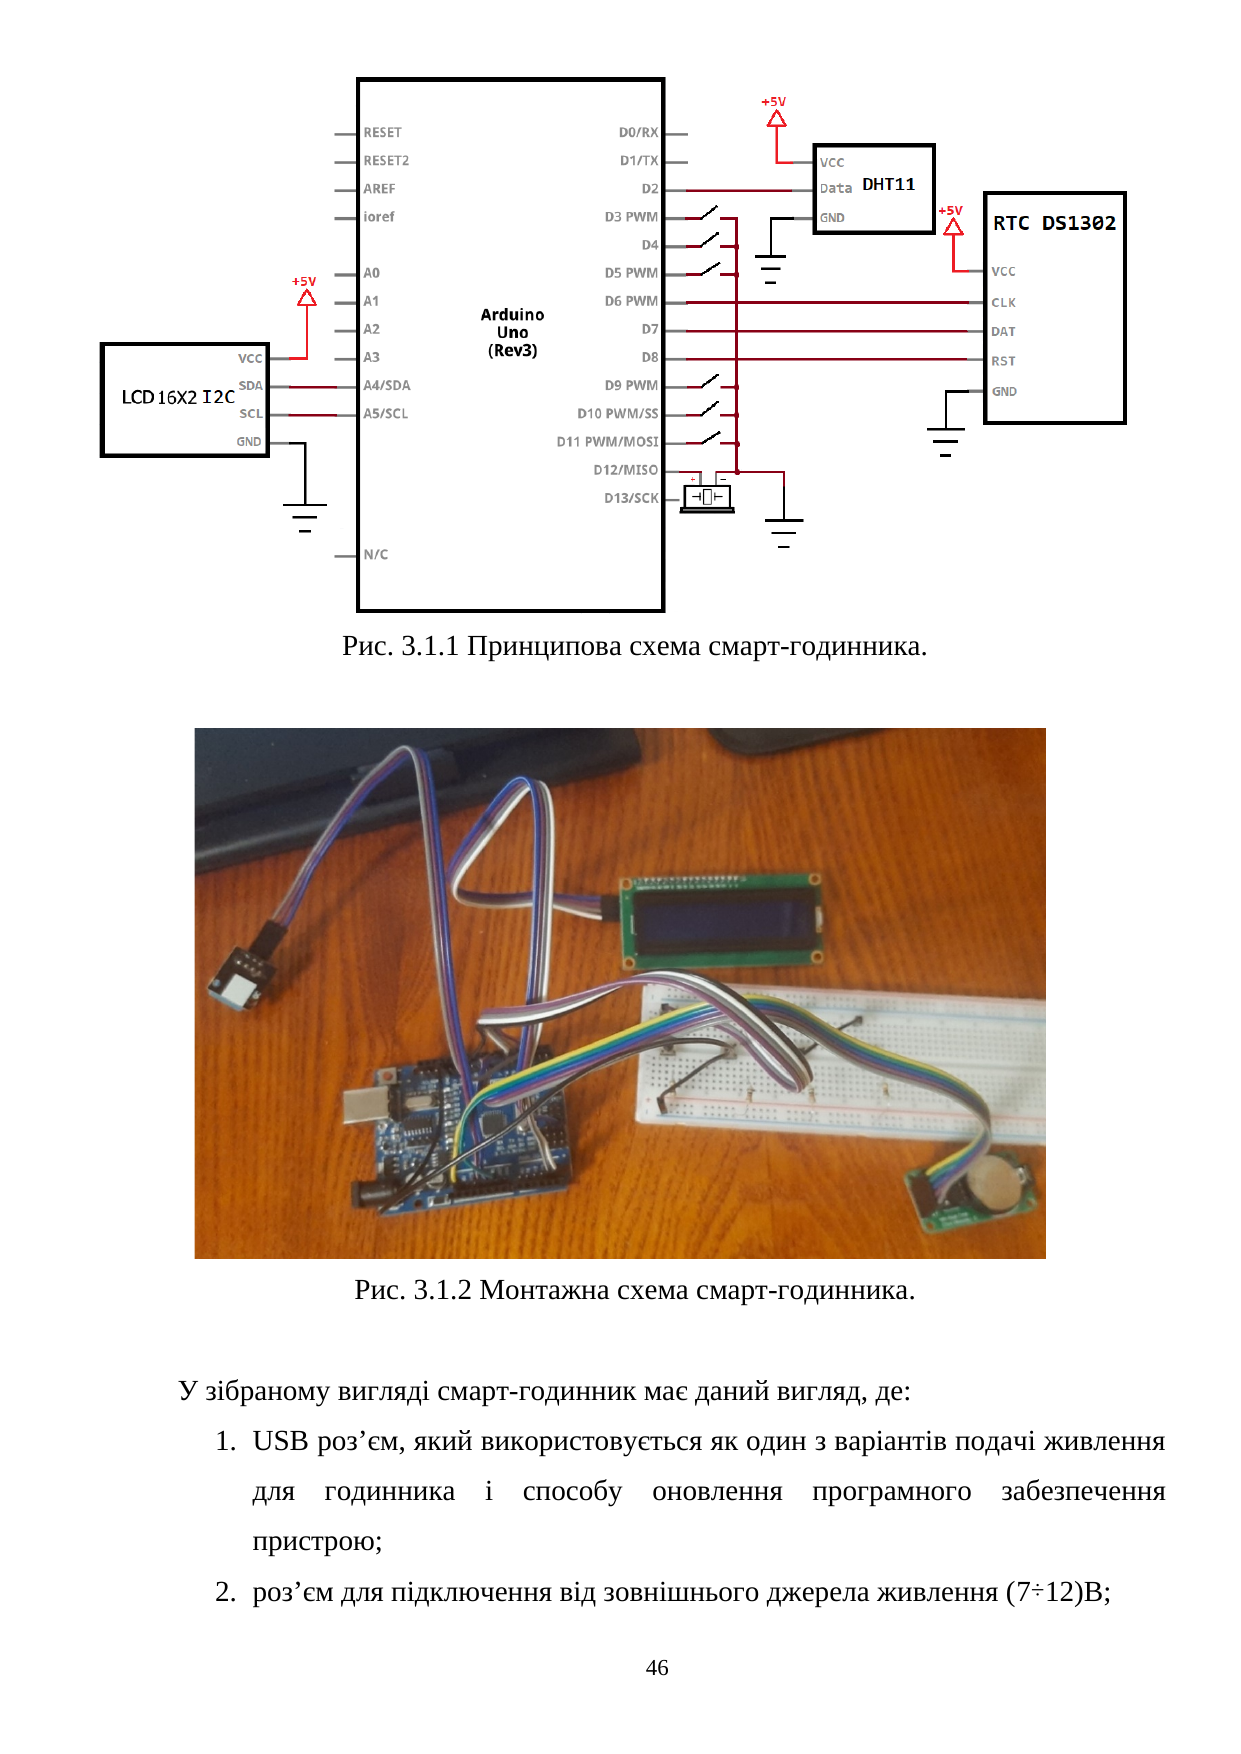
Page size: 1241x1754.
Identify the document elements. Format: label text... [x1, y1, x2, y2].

picture [194, 728, 1046, 1259]
list роз’єм для підключення від зовнішнього джерела живлення (712)B; [215, 1574, 1167, 1607]
text Рис. 3.1.2 Монтажна схема смарт-годинника. [103, 1272, 1167, 1306]
text У зібраному вигляді смарт-годинник має даний вигляд, де: [103, 1373, 1167, 1406]
list Рис. 3.1.1 Принципова схема смарт-годинника. [103, 628, 1167, 662]
picture [96, 73, 1130, 616]
list USB роз’єм, який використовується як один з варіантів подачі живлення для годинника і способу оновлення програмного забезпечення пристрою; [215, 1423, 1167, 1557]
